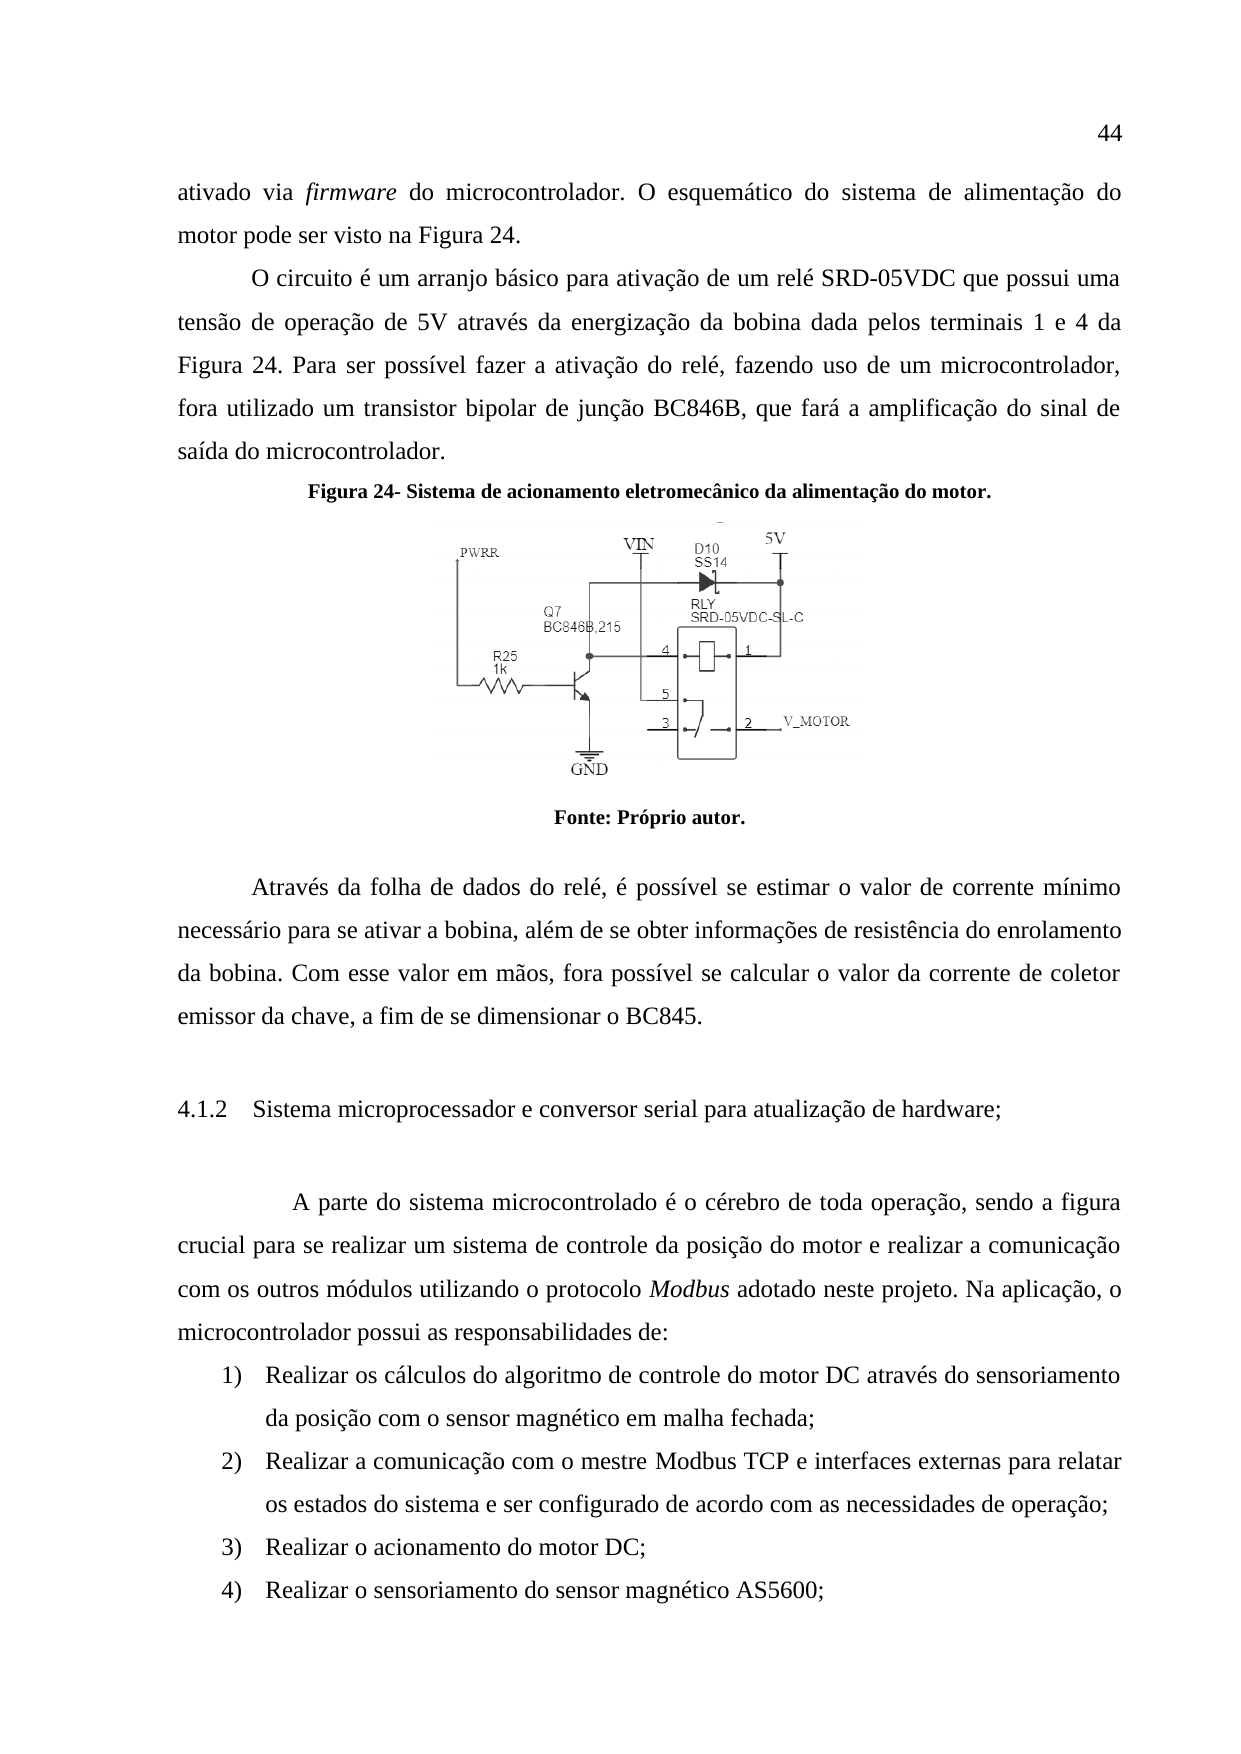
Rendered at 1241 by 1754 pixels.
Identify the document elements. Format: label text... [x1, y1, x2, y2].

text O circuito é um arranjo básico para ativação de um relé SRD-05VDC que possui uma tensão de operação de 5V através da energização da bobina dada pelos terminais 1 e 4 da Figura 24. Para ser possível fazer a ativação do relé, fazendo uso de um microcontrolador, fora utilizado um transistor bipolar de junção BC846B, que fará a amplificação do sinal de saída do microcontrolador. [177, 263, 1122, 465]
text Fonte: Próprio autor. [177, 805, 1122, 829]
list Realizar o sensoriamento do sensor magnético AS5600; [221, 1576, 1122, 1604]
subtitle Sistema microprocessador e conversor serial para atualização de hardware; [177, 1094, 1122, 1123]
list Realizar os cálculos do algoritmo de controle do motor DC através do sensoriamento da posição com o sensor magnético em malha fechada; [221, 1360, 1122, 1432]
text Através da folha de dados do relé, é possível se estimar o valor de corrente mínimo necessário para se ativar a bobina, além de se obter informações de resistência do enrolamento da bobina. Com esse valor em mãos, fora possível se calcular o valor da corrente de coletor emissor da chave, a fim de se dimensionar o BC845. [177, 872, 1122, 1030]
list Realizar a comunicação com o mestre Modbus TCP e interfaces externas para relatar os estados do sistema e ser configurado de acordo com as necessidades de operação; [221, 1446, 1122, 1518]
list Realizar o acionamento do motor DC; [221, 1532, 1122, 1561]
text Figura 24- Sistema de acionamento eletromecânico da alimentação do motor. [177, 479, 1122, 503]
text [177, 177, 1122, 249]
text A parte do sistema microcontrolado é o cérebro de toda operação, sendo a figura crucial para se realizar um sistema de controle da posição do motor e realizar a comunicação com os outros módulos utilizando o protocolo Modbus adotado neste projeto. Na aplicação, o microcontrolador possui as responsabilidades de: [177, 1187, 1122, 1346]
